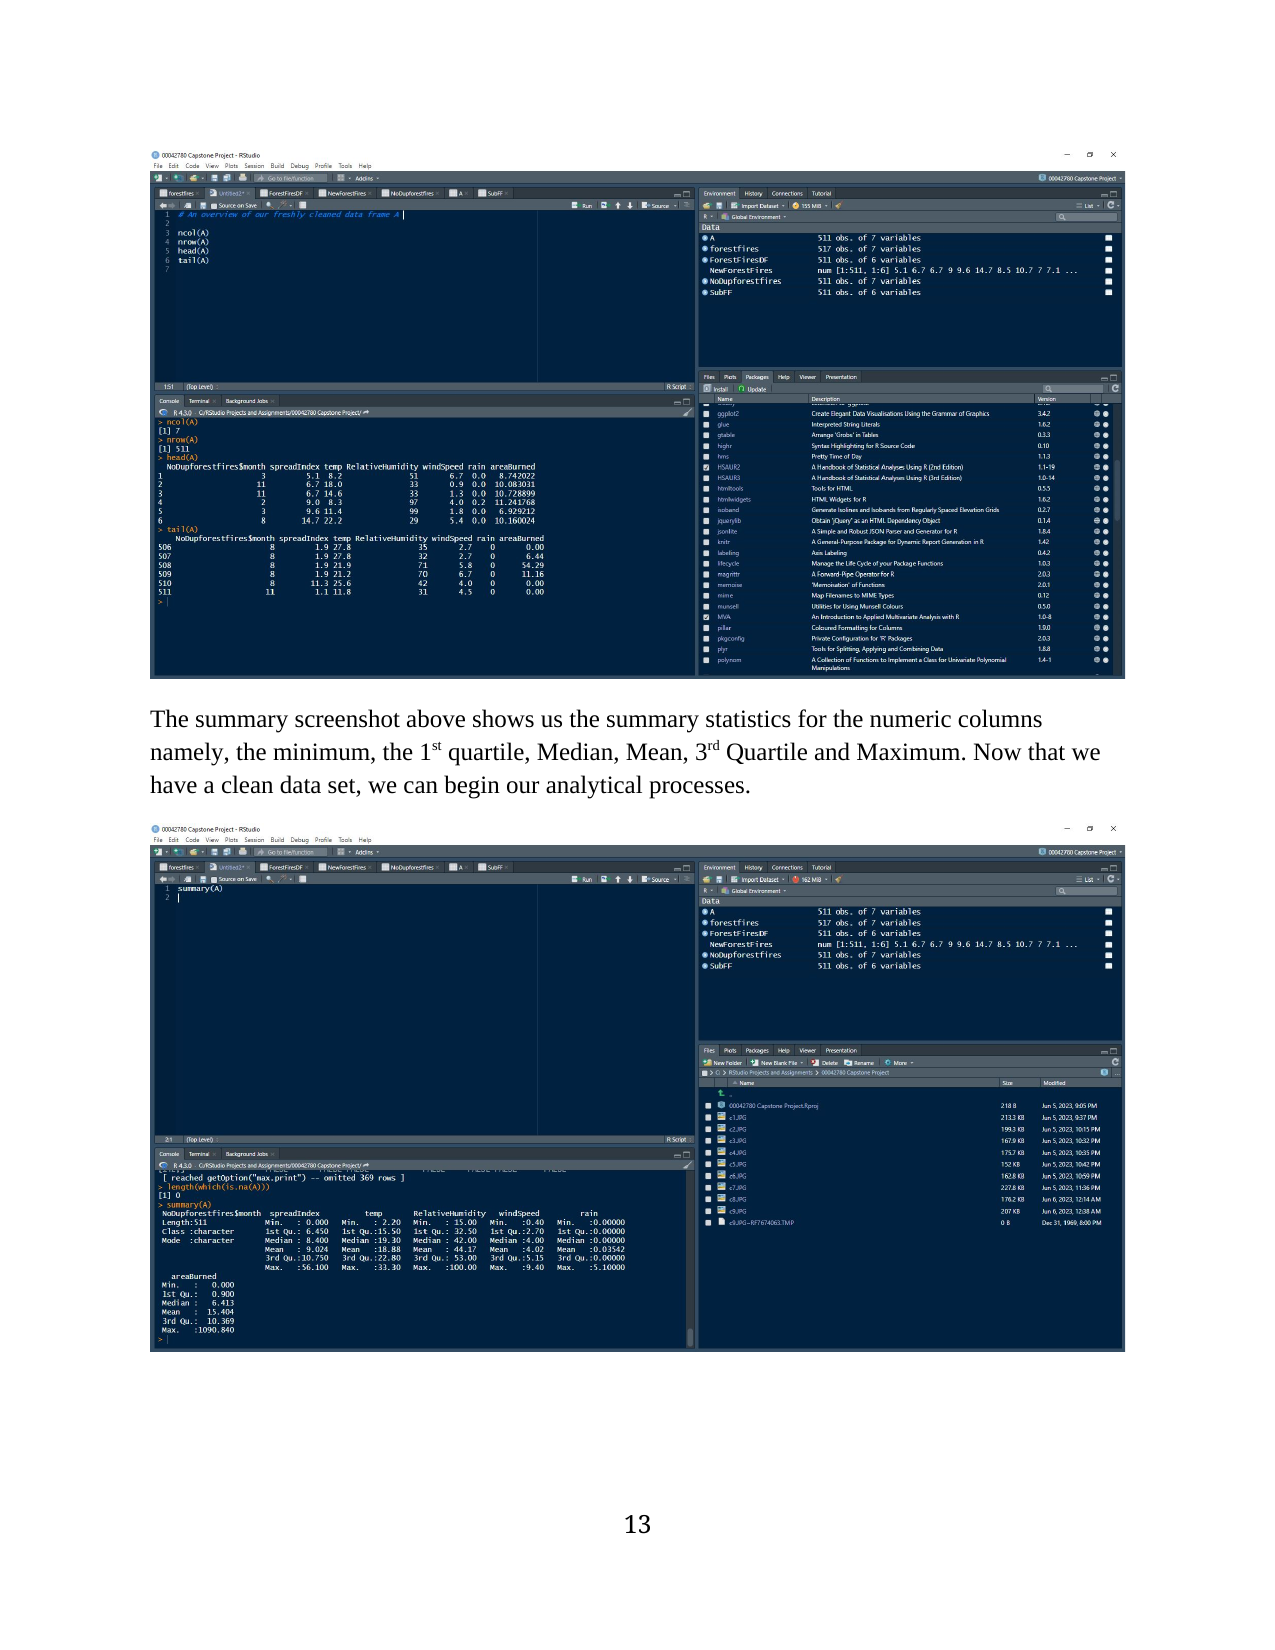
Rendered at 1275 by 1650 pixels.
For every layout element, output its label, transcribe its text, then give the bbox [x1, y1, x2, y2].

picture [150, 150, 1125, 679]
picture [150, 823, 1125, 1352]
text The summary screenshot above shows us the summary statistics for the numeric columns namely, the minimum, the 1st quartile, Median, Mean, 3rd Quartile and Maximum. Now that we have a clean data set, we can begin our analytical processes. [150, 704, 1125, 799]
